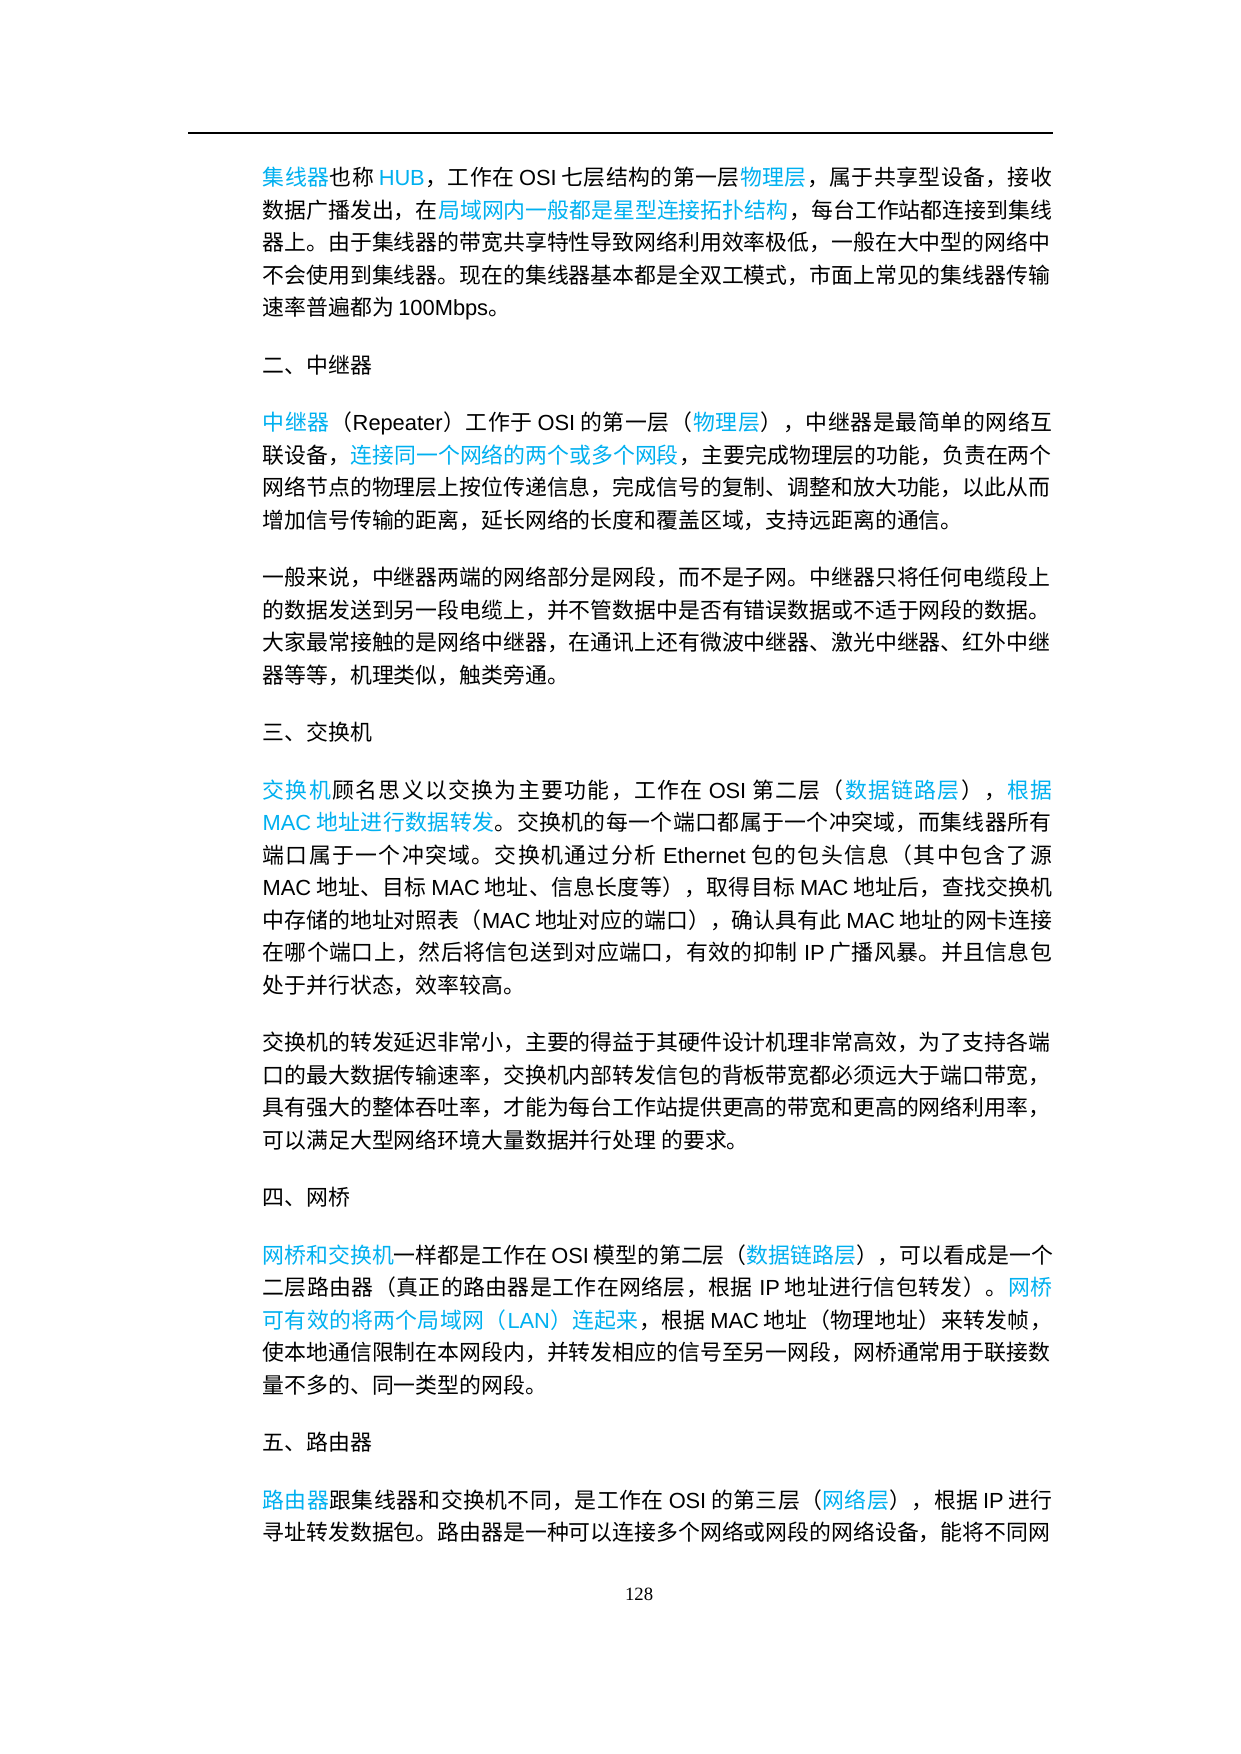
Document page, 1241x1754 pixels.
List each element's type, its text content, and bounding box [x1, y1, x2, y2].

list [262, 1482, 1053, 1547]
list 中继器（Repeater）工作于OSI的第一层（物理层），中继器是最简单的网络互联设备，连接同一个网络的两个或多个网段，主要完成物理层的功能，负责在两个网络节点的物理层上按位传递信息，完成信号的复制、调整和放大功能，以此从而增加信号传输的距离，延长网络的长度和覆盖区域，支持远距离的通信。 [262, 405, 1053, 535]
picture [294, 412, 298, 428]
list 网桥和交换机一样都是工作在OSI模型的第二层（数据链路层），可以看成是一个二层路由器（真正的路由器是工作在网络层，根据IP地址进行信包转发）。网桥可有效的将两个局域网（LAN）连起来，根据MAC地址（物理地址）来转发帧，使本地通信限制在本网段内，并转发相应的信号至另一网段，网桥通常用于联接数量不多的、同一类型的网段。 [262, 1237, 1053, 1400]
list 一般来说，中继器两端的网络部分是网段，而不是子网。中继器只将任何电缆段上的数据发送到另一段电缆上，并不管数据中是否有错误数据或不适于网段的数据。大家最常接触的是网络中继器，在通讯上还有微波中继器、激光中继器、红外中继器等等，机理类似，触类旁通。 [262, 560, 1053, 690]
list 交换机的转发延迟非常小，主要的得益于其硬件设计机理非常高效，为了支持各端口的最大数据传输速率，交换机内部转发信包的背板带宽都必须远大于端口带宽，具有强大的整体吞吐率，才能为每台工作站提供更高的带宽和更高的网络利用率，可以满足大型网络环境大量数据并行处理 的要求。 [262, 1025, 1053, 1155]
text 五、路由器 [219, 1425, 1053, 1457]
list 交换机顾名思义以交换为主要功能，工作在OSI第二层（数据链路层），根据MAC地址进行数据转发。交换机的每一个端口都属于一个冲突域，而集线器所有端口属于一个冲突域。交换机通过分析Ethernet包的包头信息（其中包含了源MAC地址、目标MAC地址、信息长度等），取得目标MAC地址后，查找交换机中存储的地址对照表（MAC地址对应的端口），确认具有此MAC地址的网卡连接在哪个端口上，然后将信包送到对应端口，有效的抑制IP广播风暴。并且信息包处于并行状态，效率较高。 [262, 772, 1053, 1000]
list 集线器也称HUB，工作在OSI七层结构的第一层物理层，属于共享型设备，接收数据广播发出，在局域网内一般都是星型连接拓扑结构，每台工作站都连接到集线器上。由于集线器的带宽共享特性导致网络利用效率极低，一般在大中型的网络中不会使用到集线器。现在的集线器基本都是全双工模式，市面上常见的集线器传输速率普遍都为100Mbps。 [262, 160, 1053, 322]
list 四、网桥 [262, 1180, 1053, 1212]
text 三、交换机 [219, 715, 1053, 747]
list 二、中继器 [262, 347, 1053, 380]
